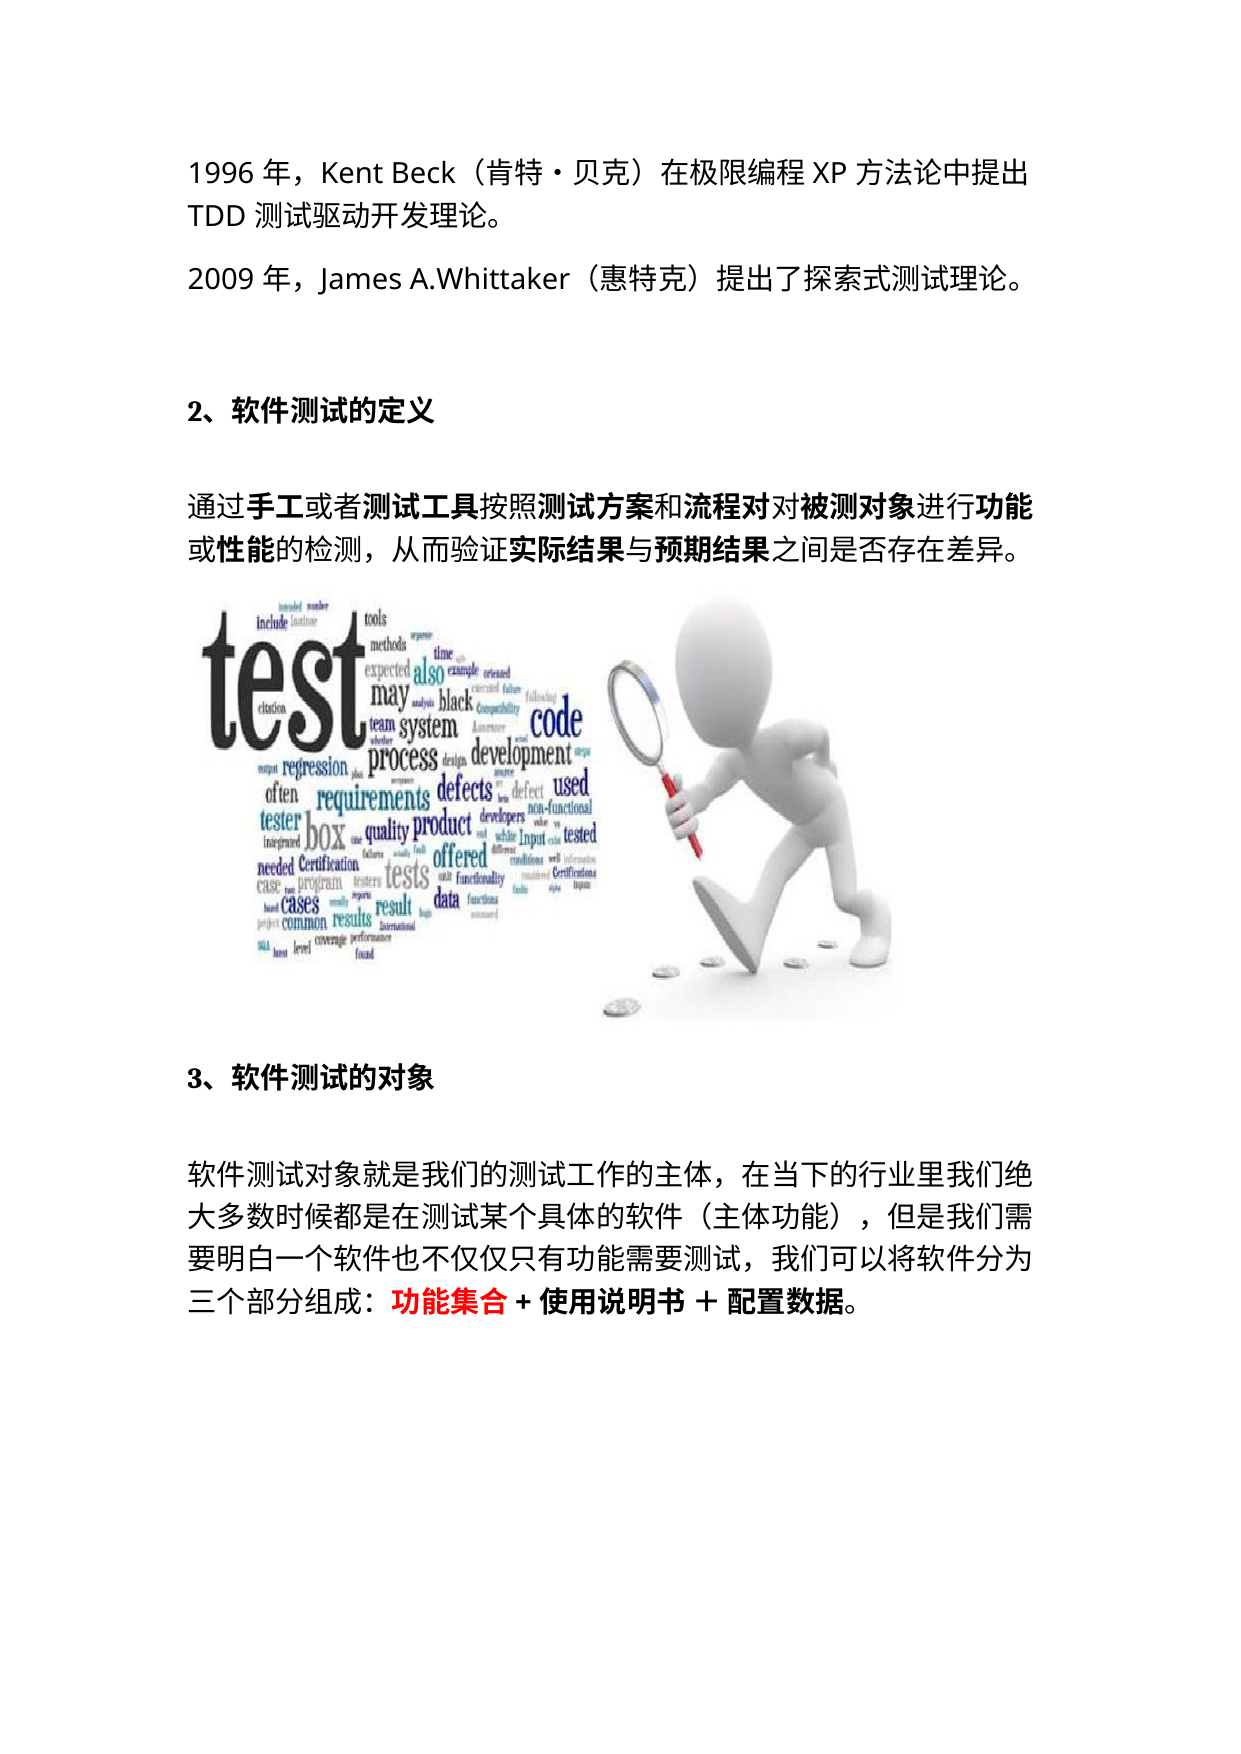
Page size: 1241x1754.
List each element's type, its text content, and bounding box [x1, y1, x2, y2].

text 2009 年，James A.Whittaker（惠特克）提出了探索式测试理论。 [187, 256, 1053, 298]
picture [195, 589, 899, 1026]
subtitle 3、软件测试的对象 [187, 1055, 1053, 1097]
text 软件测试对象就是我们的测试工作的主体，在当下的行业里我们绝大多数时候都是在测试某个具体的软件（主体功能），但是我们需要明白一个软件也不仅仅只有功能需要测试，我们可以将软件分为三个部分组成：功能集合 + 使用说明书 ＋ 配置数据。 [187, 1151, 1053, 1321]
subtitle 2、软件测试的定义 [187, 388, 1053, 430]
text 通过手工或者测试工具按照测试方案和流程对对被测对象进行功能或性能的检测，从而验证实际结果与预期结果之间是否存在差异。 [187, 484, 1053, 568]
text 1996 年，Kent Beck（肯特•贝克）在极限编程 XP 方法论中提出 TDD 测试驱动开发理论。 [187, 150, 1053, 235]
